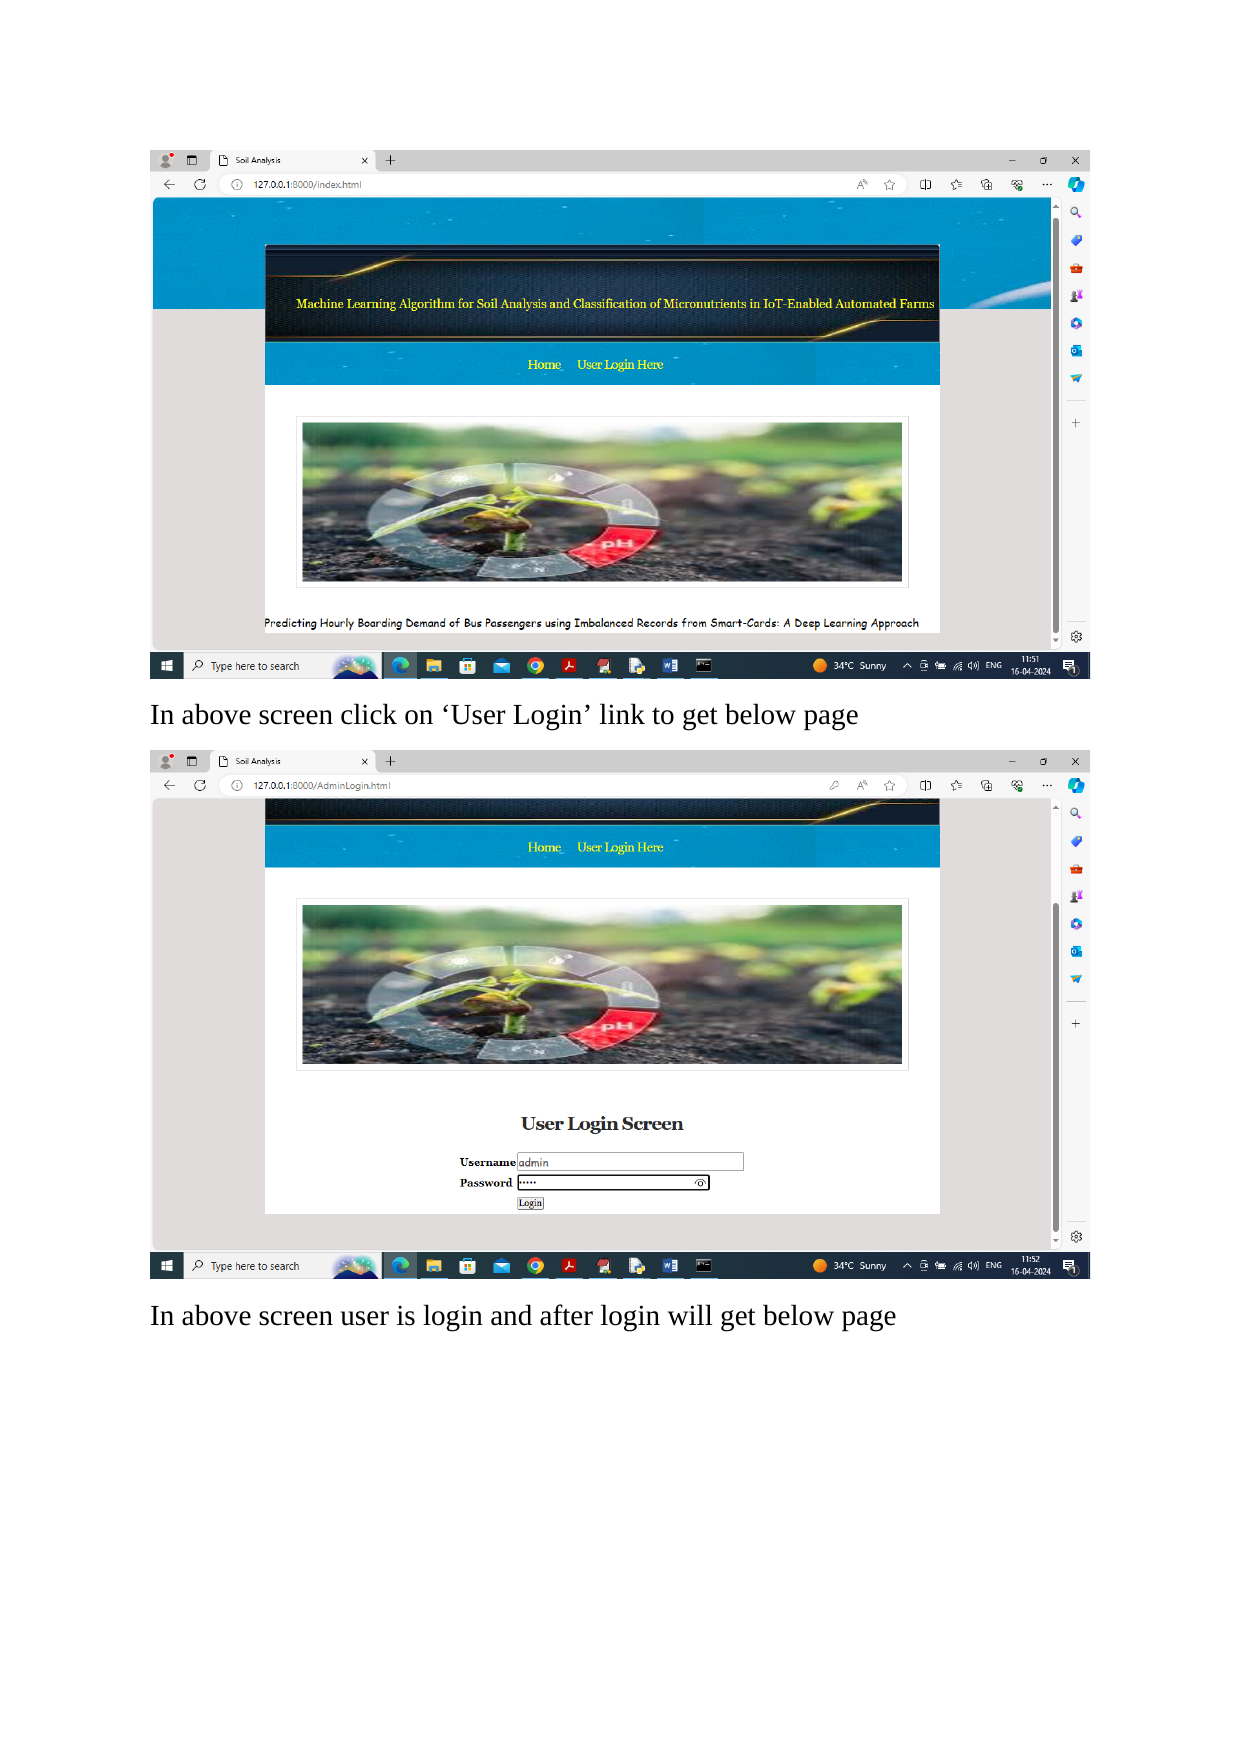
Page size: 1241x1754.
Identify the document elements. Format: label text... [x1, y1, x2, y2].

text In above screen click on ‘User Login’ link to get below page [150, 697, 1090, 731]
picture [150, 750, 1091, 1279]
picture [150, 150, 1091, 679]
text In above screen user is login and after login will get below page [150, 1298, 1090, 1331]
